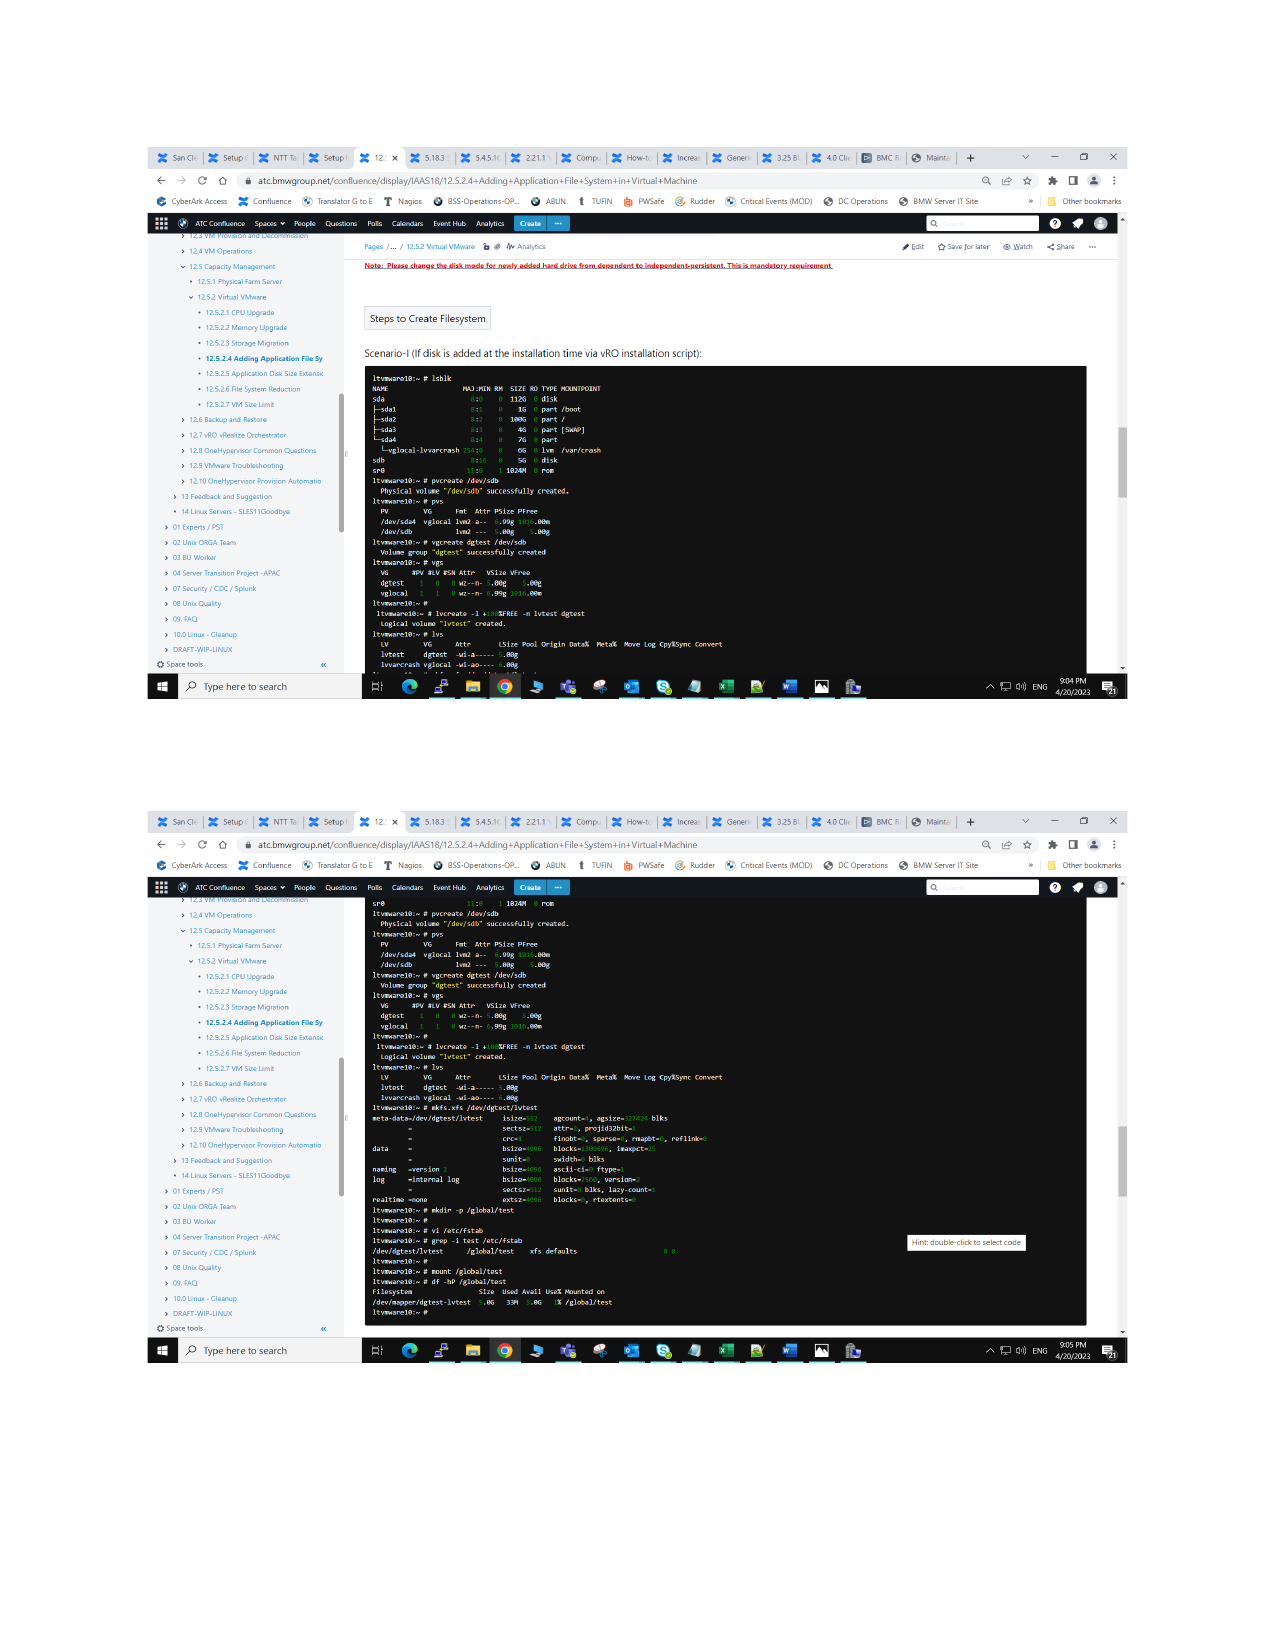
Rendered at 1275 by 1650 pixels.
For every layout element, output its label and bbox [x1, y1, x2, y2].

picture [147, 811, 1128, 1363]
picture [147, 147, 1128, 699]
